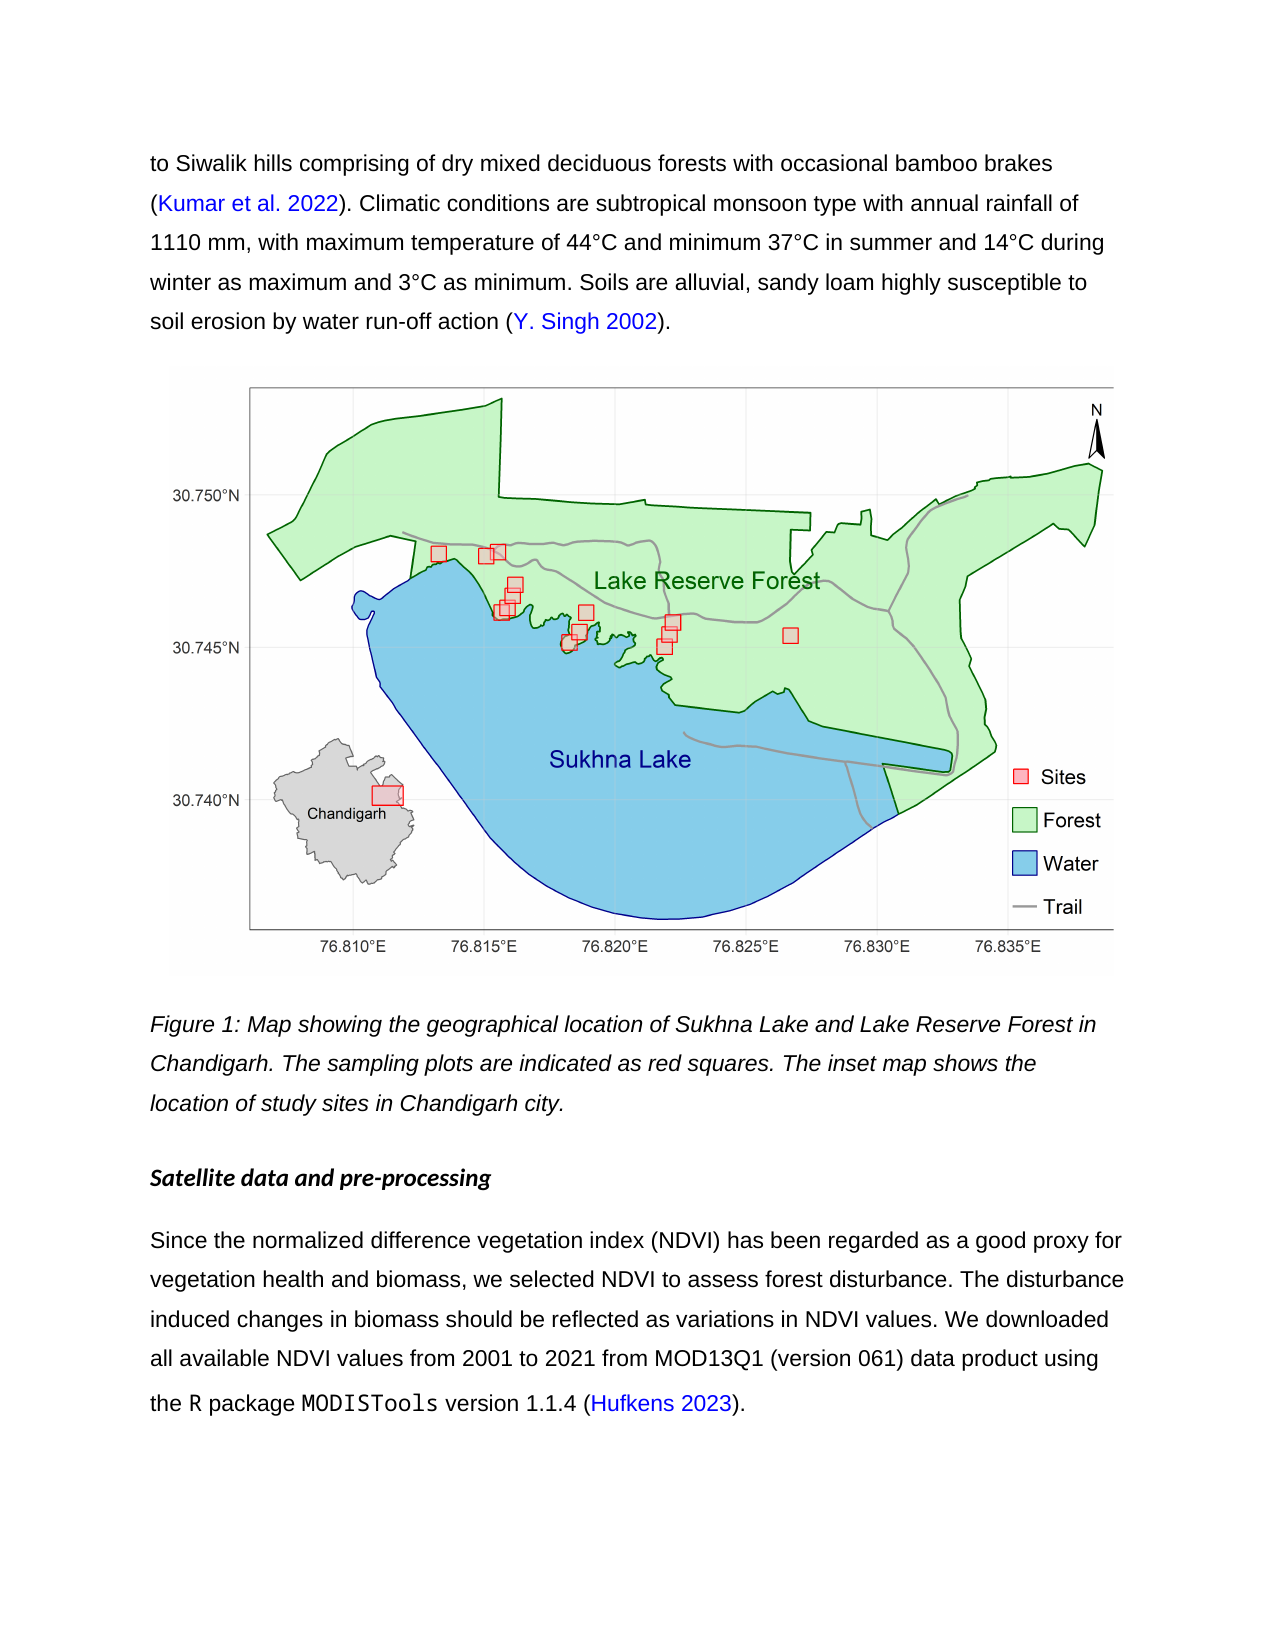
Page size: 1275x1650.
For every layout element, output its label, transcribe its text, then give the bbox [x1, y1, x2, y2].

table_header Figure 1: Map showing the geographical location of Sukhna Lake and Lake Reserve Forest in Chandigarh. The sampling plots are indicated as red squares. The inset map shows the location of study sites in Chandigarh city. [139, 366, 1114, 1142]
picture [168, 366, 1114, 976]
subtitle Satellite data and pre-processing [150, 1162, 1125, 1193]
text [150, 150, 1125, 334]
text Since the normalized difference vegetation index (NDVI) has been regarded as a good proxy for vegetation health and biomass, we selected NDVI to assess forest disturbance. The disturbance induced changes in biomass should be reflected as variations in NDVI values. We downloaded all available NDVI values from 2001 to 2021 from MOD13Q1 (version 061) data product using the R package MODISTools version 1.1.4 (Hufkens 2023). [150, 1227, 1125, 1419]
